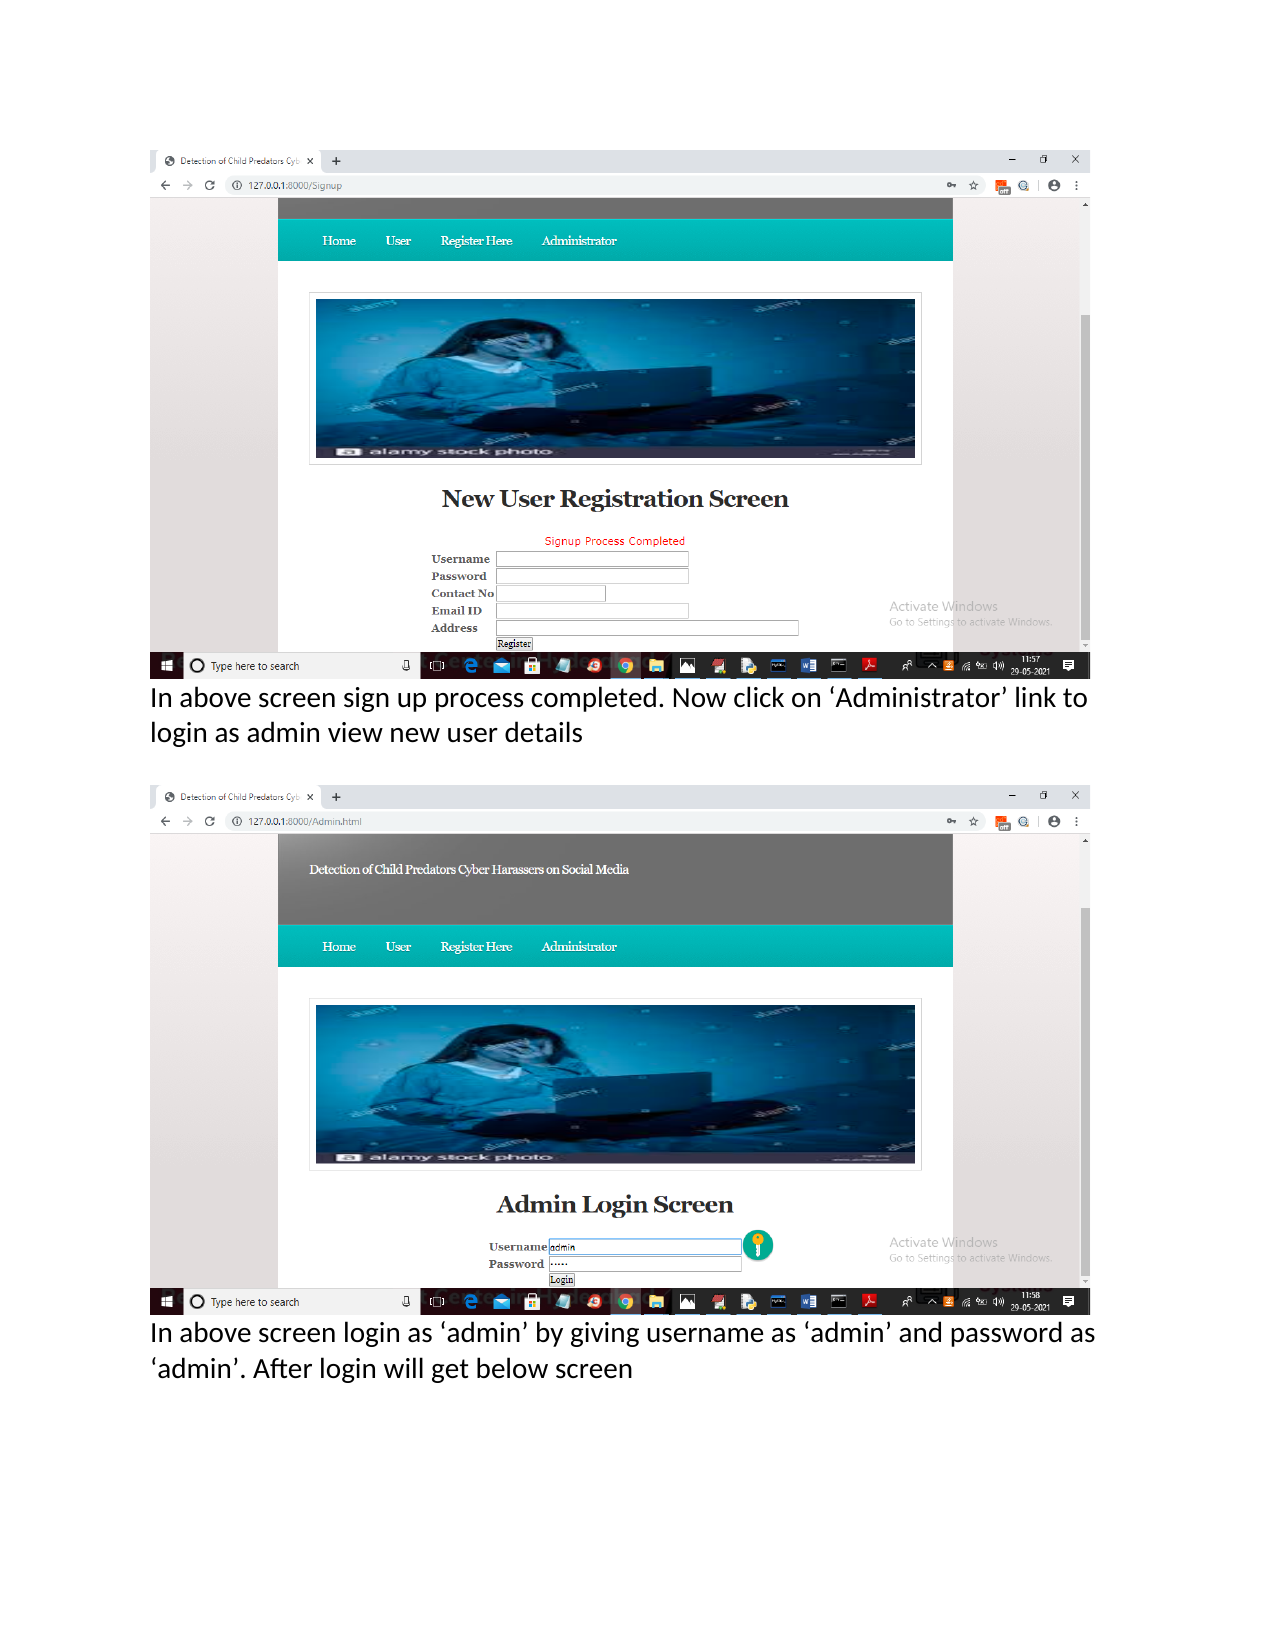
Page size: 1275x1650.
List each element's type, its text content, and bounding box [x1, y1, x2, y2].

picture [150, 150, 1091, 679]
text In above screen login as ‘admin’ by giving username as ‘admin’ and password as ‘admin’. After login will get below screen [150, 1314, 1125, 1385]
text In above screen sign up process completed. Now click on ‘Administrator’ link to login as admin view new user details [150, 679, 1125, 750]
picture [150, 785, 1091, 1315]
